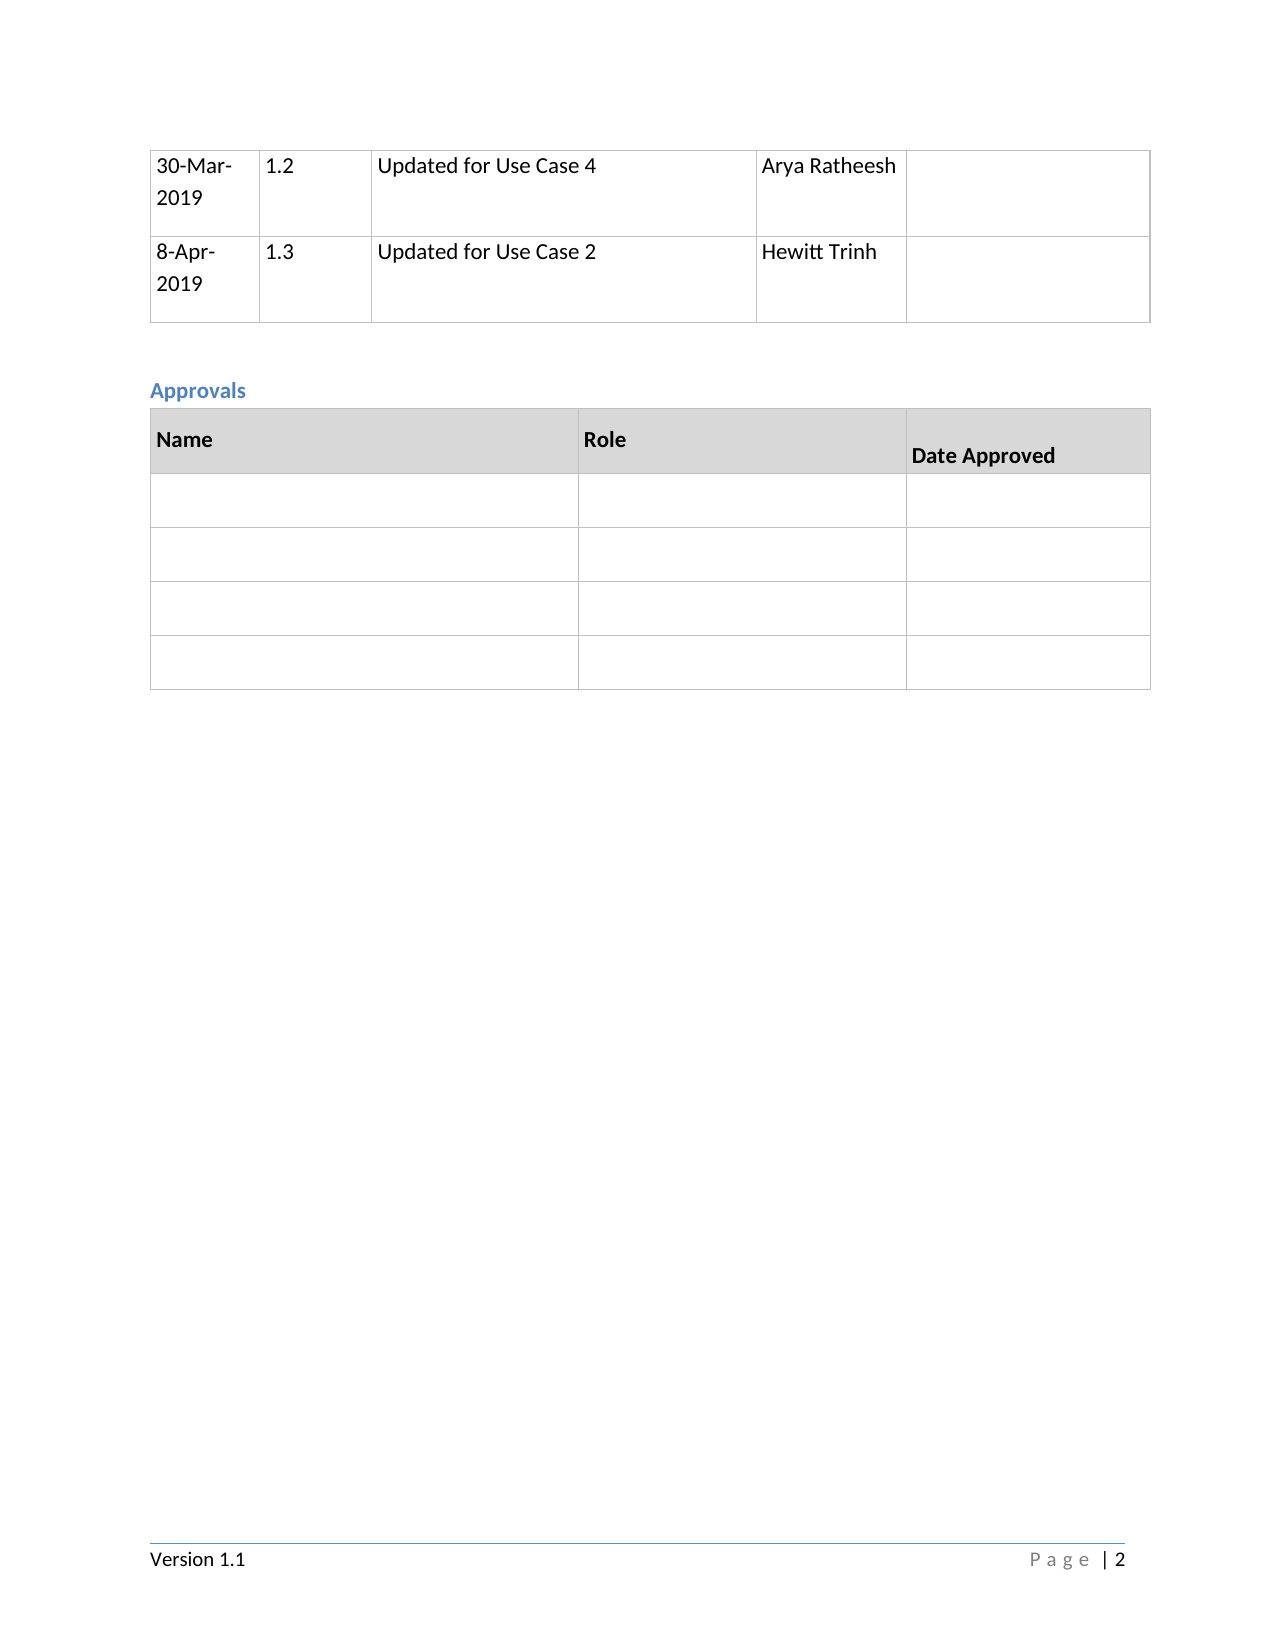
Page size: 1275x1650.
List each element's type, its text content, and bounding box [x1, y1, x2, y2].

table_cell [907, 151, 1149, 236]
table_cell [907, 474, 1150, 527]
subtitle Approvals [150, 376, 1125, 404]
table_cell Updated for Use Case 2 [372, 237, 756, 322]
table_cell [579, 582, 906, 635]
table_cell [151, 474, 578, 527]
table_cell [907, 528, 1150, 581]
table_cell [151, 582, 578, 635]
table_cell [579, 474, 906, 527]
table_cell Arya Ratheesh [757, 151, 906, 236]
table_cell [579, 528, 906, 581]
table_header Name [151, 409, 578, 473]
table_cell 8-Apr-2019 [151, 237, 259, 322]
table_cell 1.2 [260, 151, 371, 236]
table_cell [907, 636, 1150, 688]
table_cell Hewitt Trinh [757, 237, 906, 322]
table_header Date Approved [907, 409, 1150, 473]
table_cell [151, 528, 578, 581]
table_header Role [579, 409, 906, 473]
table_cell [151, 636, 578, 688]
table_cell 1.3 [260, 237, 371, 322]
table_cell Updated for Use Case 4 [372, 151, 756, 236]
table_cell 30-Mar-2019 [151, 151, 259, 236]
table_cell [579, 636, 906, 688]
table_cell [907, 582, 1150, 635]
table_cell [907, 237, 1149, 322]
